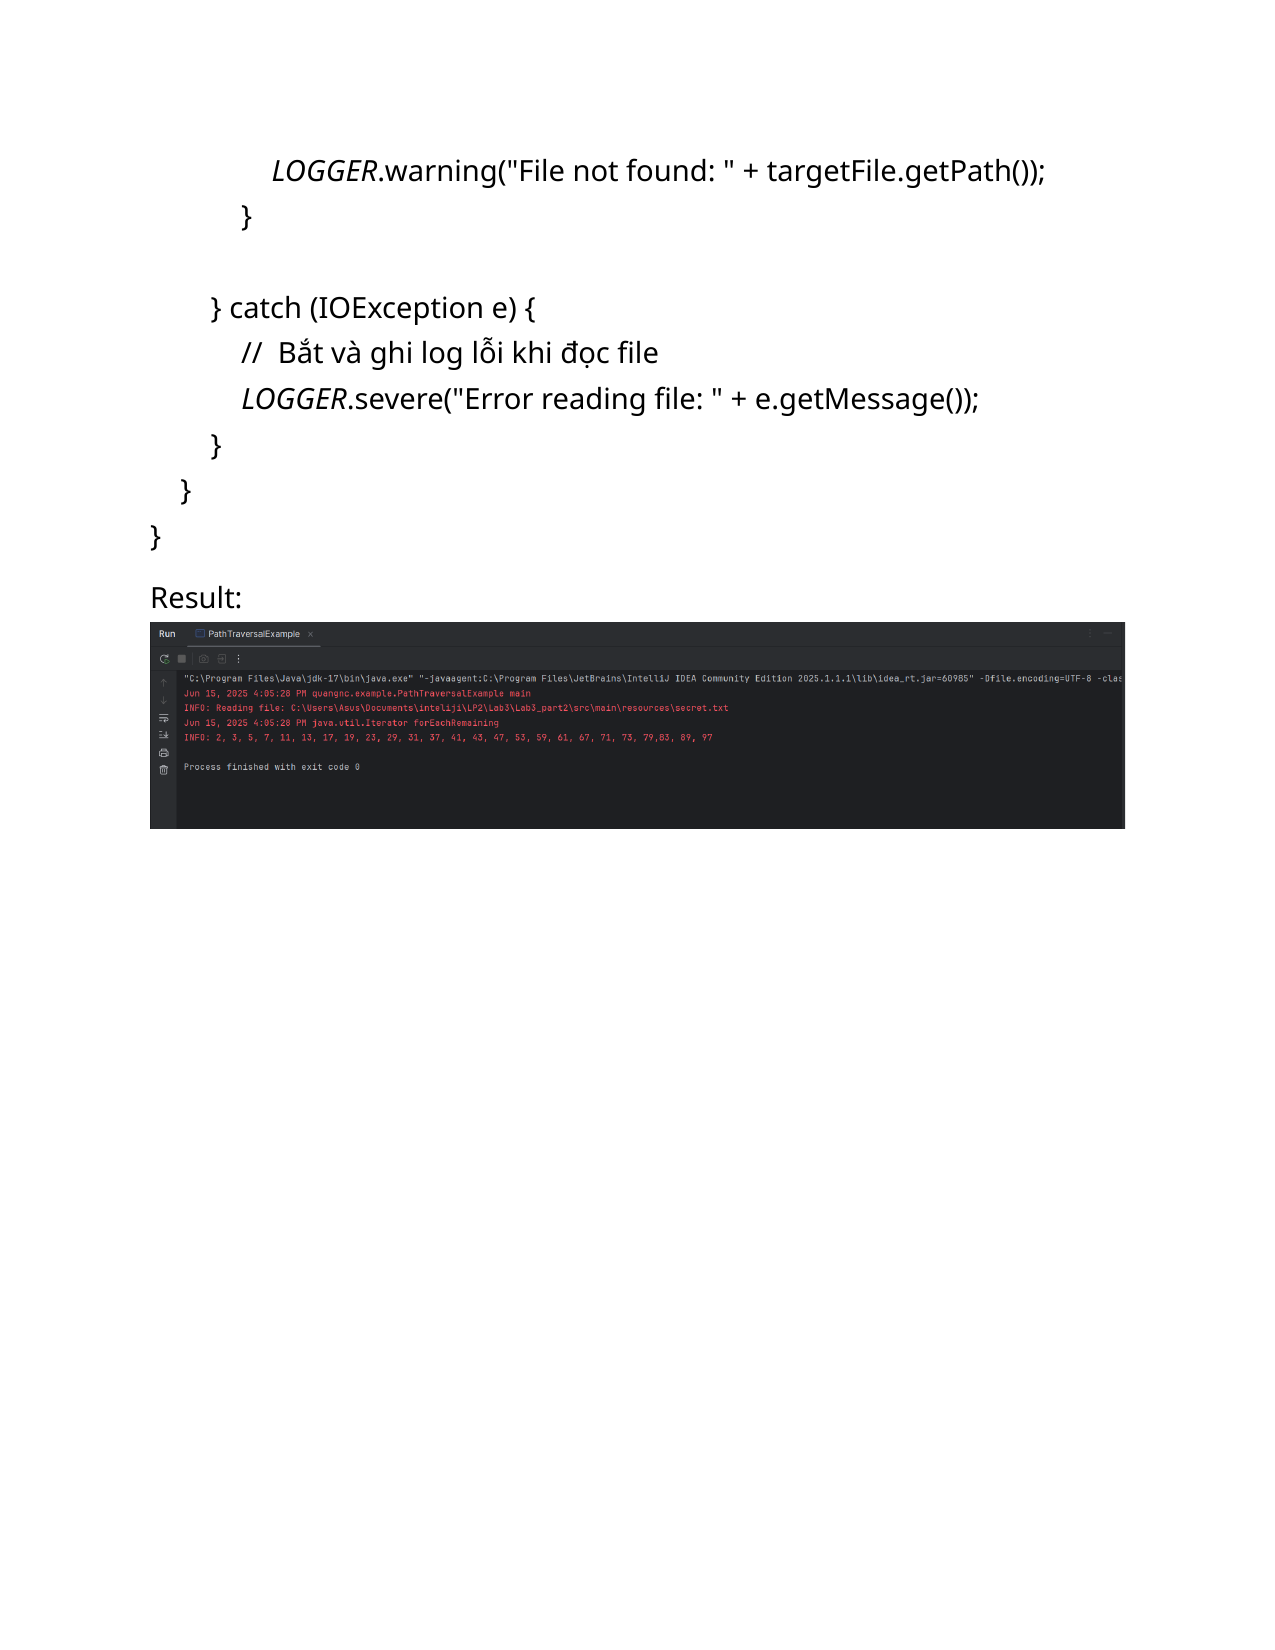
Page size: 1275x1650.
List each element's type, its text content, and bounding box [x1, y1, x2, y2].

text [150, 150, 1125, 555]
picture [150, 622, 1125, 829]
text Result: [150, 577, 1125, 622]
